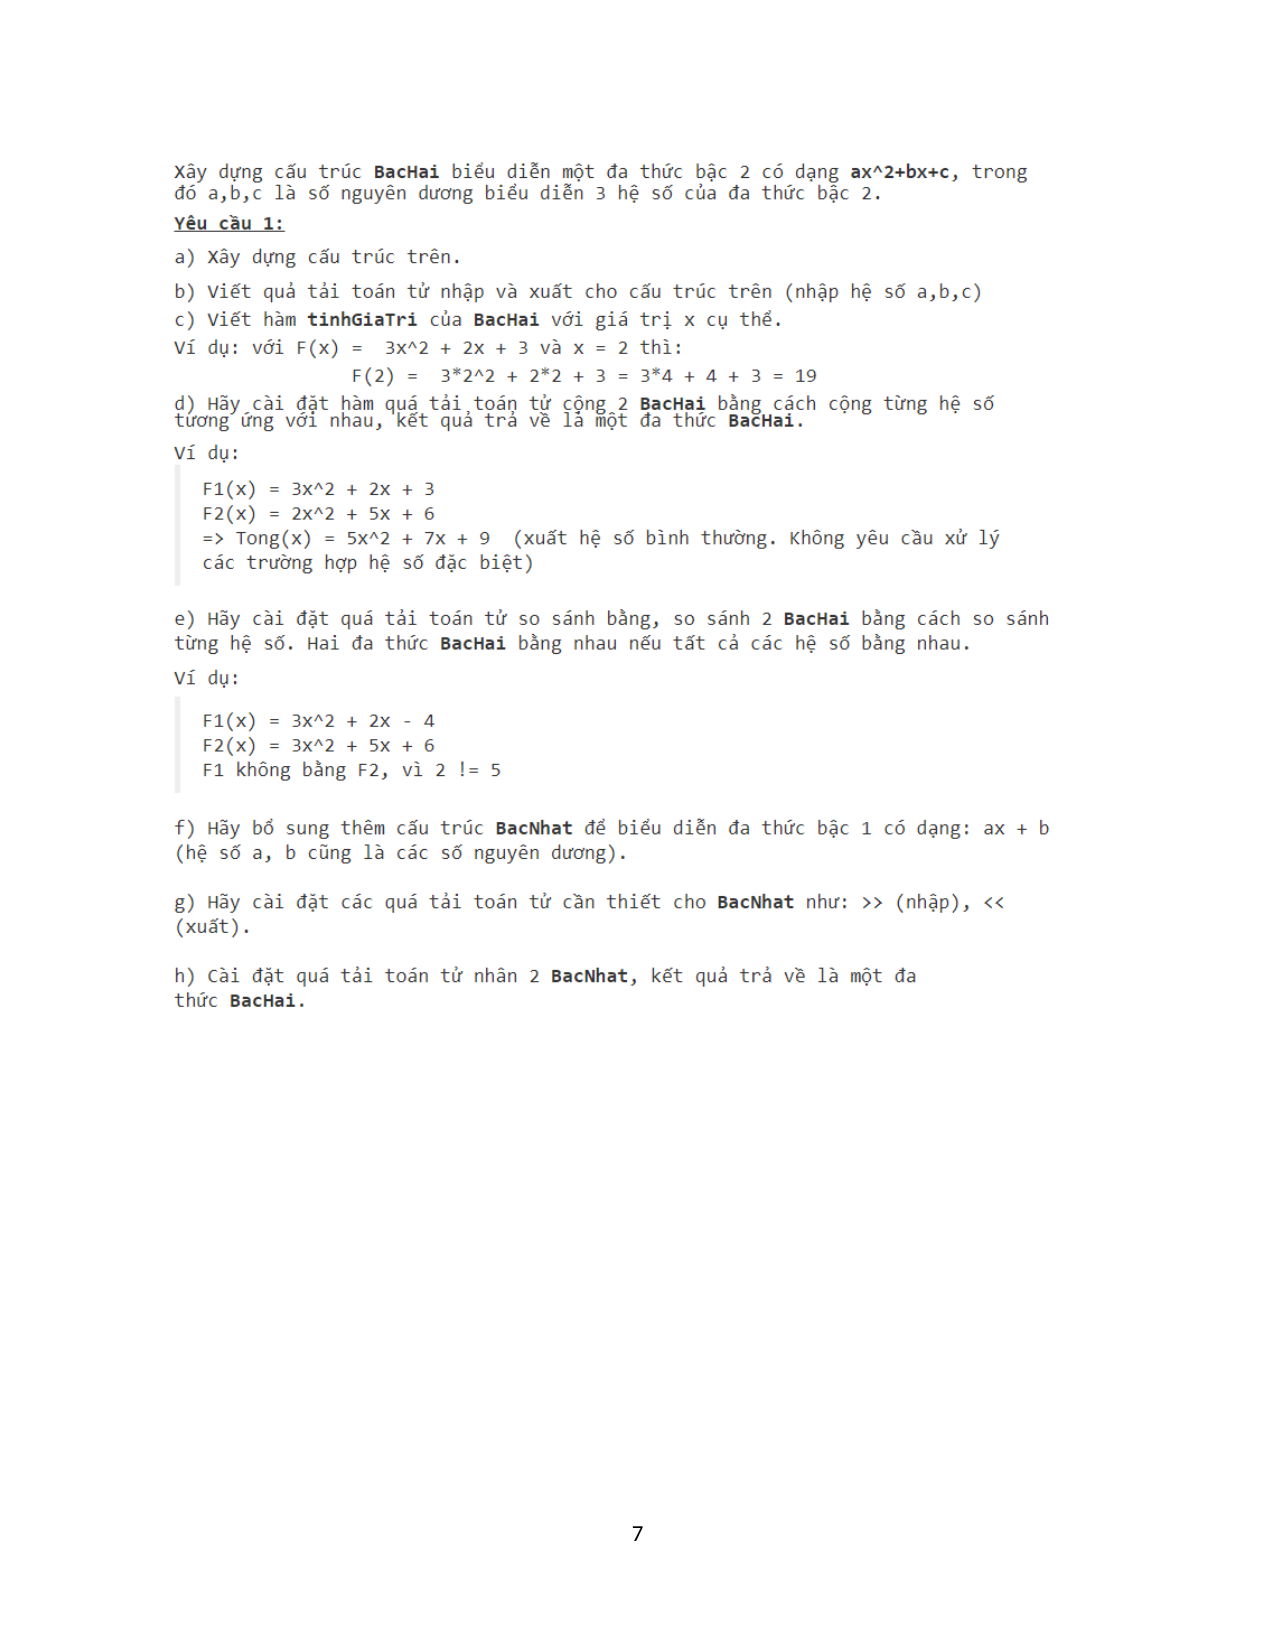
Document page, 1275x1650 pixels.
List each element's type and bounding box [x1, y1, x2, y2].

picture [158, 150, 1076, 1017]
